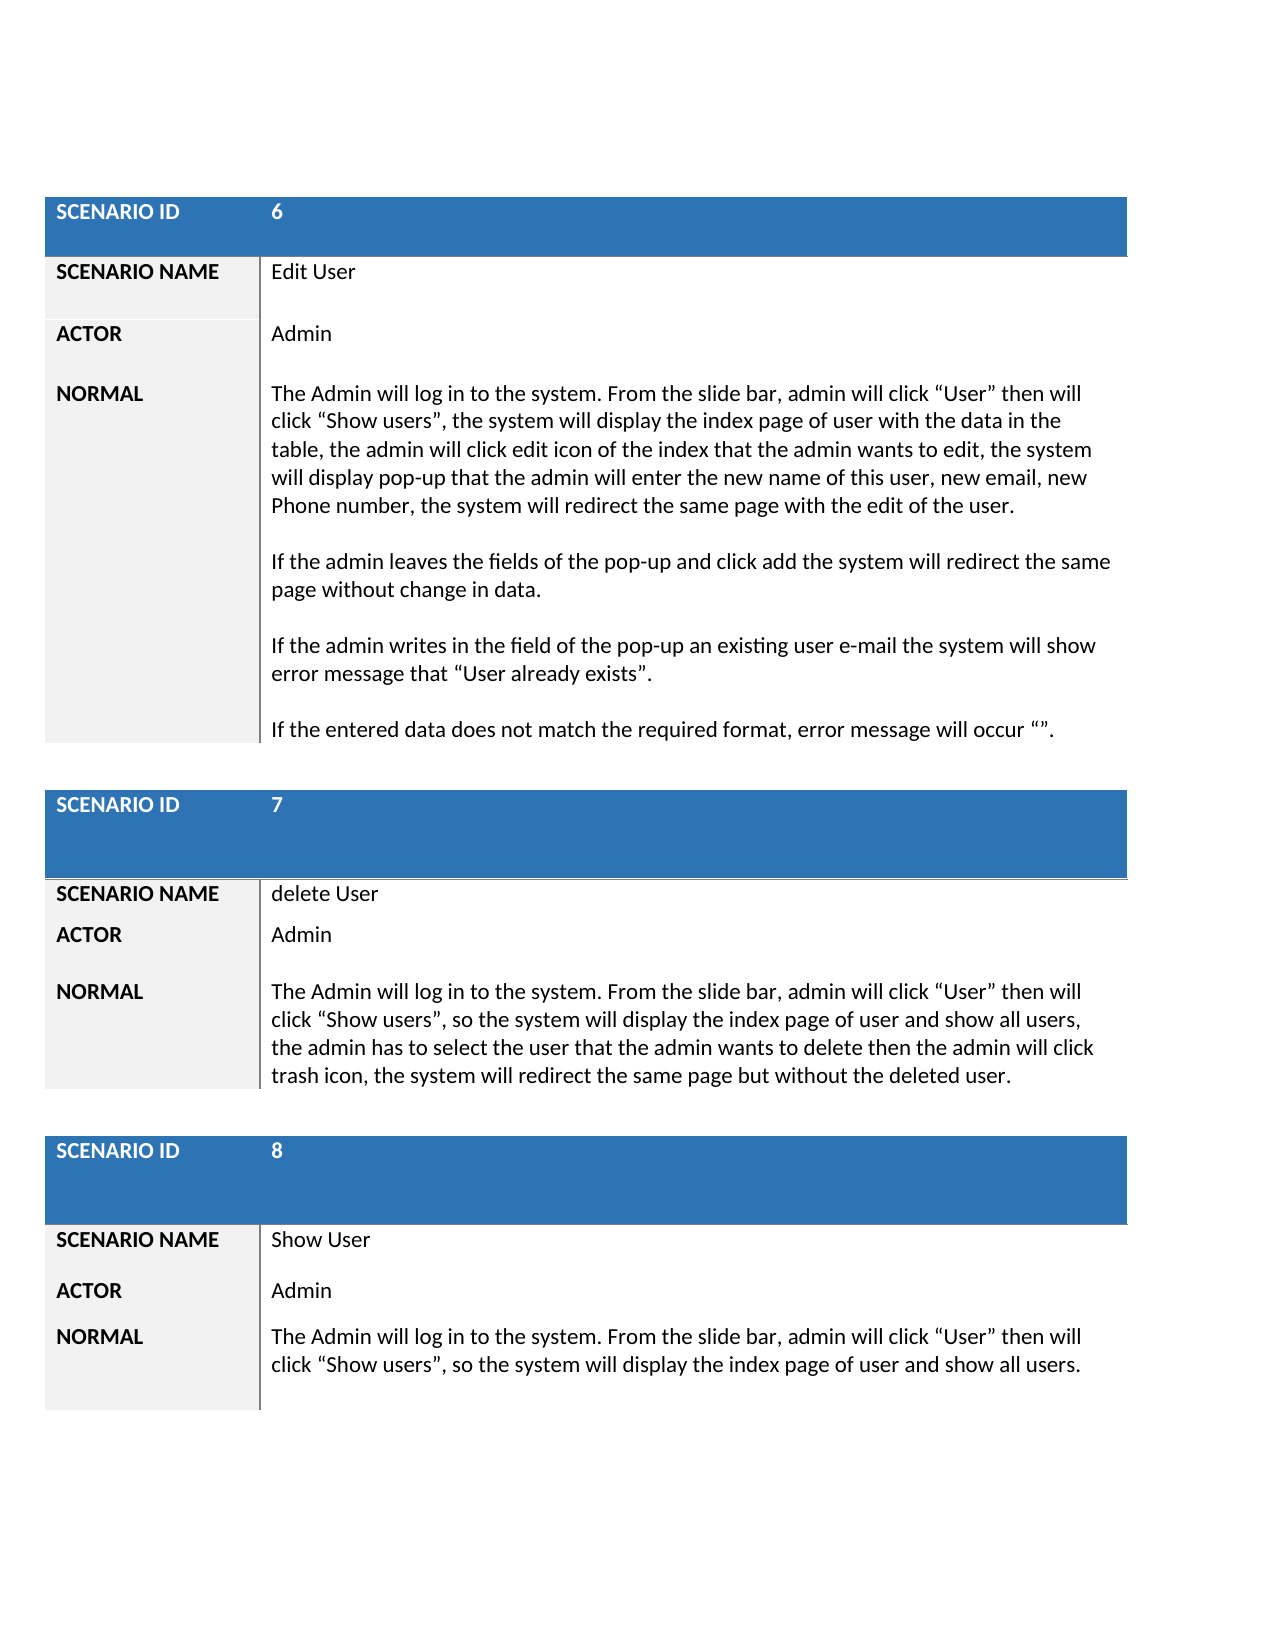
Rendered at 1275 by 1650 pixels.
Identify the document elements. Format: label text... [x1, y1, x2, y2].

table_cell delete User [261, 880, 1127, 921]
table_cell Normal [45, 379, 259, 743]
table_cell Admin [261, 1276, 1127, 1322]
table_cell Show User [261, 1225, 1127, 1276]
table_header 6 [260, 197, 1127, 256]
table_cell Normal [45, 977, 259, 1089]
table_cell Scenario name [45, 1225, 259, 1276]
table_cell Normal [45, 1322, 259, 1410]
table_cell Actor [45, 1276, 259, 1322]
table_header 7 [260, 790, 1127, 878]
table_header 8 [260, 1136, 1127, 1224]
table_header Scenario Id [45, 197, 260, 256]
table_cell Actor [45, 921, 259, 977]
table_cell The Admin will log in to the system. From the slide bar, admin will click “User” then will click “Show users”, so the system will display the index page of user and show all users. [261, 1322, 1127, 1410]
table_header Scenario Id [45, 790, 260, 878]
table_cell Admin [261, 320, 1127, 379]
table_header Scenario Id [45, 1136, 260, 1224]
table_cell The Admin will log in to the system. From the slide bar, admin will click “User” then will click “Show users”, so the system will display the index page of user and show all users, the admin has to select the user that the admin wants to delete then the admin will click trash icon, the system will redirect the same page but without the deleted user. [261, 977, 1127, 1089]
table_cell Actor [45, 320, 259, 379]
table_cell Scenario name [45, 880, 259, 921]
table_cell Admin [261, 921, 1127, 977]
table_cell Scenario name [45, 257, 259, 319]
table_cell The Admin will log in to the system. From the slide bar, admin will click “User” then will click “Show users”, the system will display the index page of user with the data in the table, the admin will click edit icon of the index that the admin wants to edit, the system will display pop-up that the admin will enter the new name of this user, new email, new Phone number, the system will redirect the same page with the edit of the user. If the admin leaves the fields of the pop-up and click add the system will redirect the same page without change in data. If the admin writes in the field of the pop-up an existing user e-mail the system will show error message that “User already exists”. If the entered data does not match the required format, error message will occur “”. [261, 379, 1127, 743]
table_cell Edit User [261, 257, 1127, 319]
